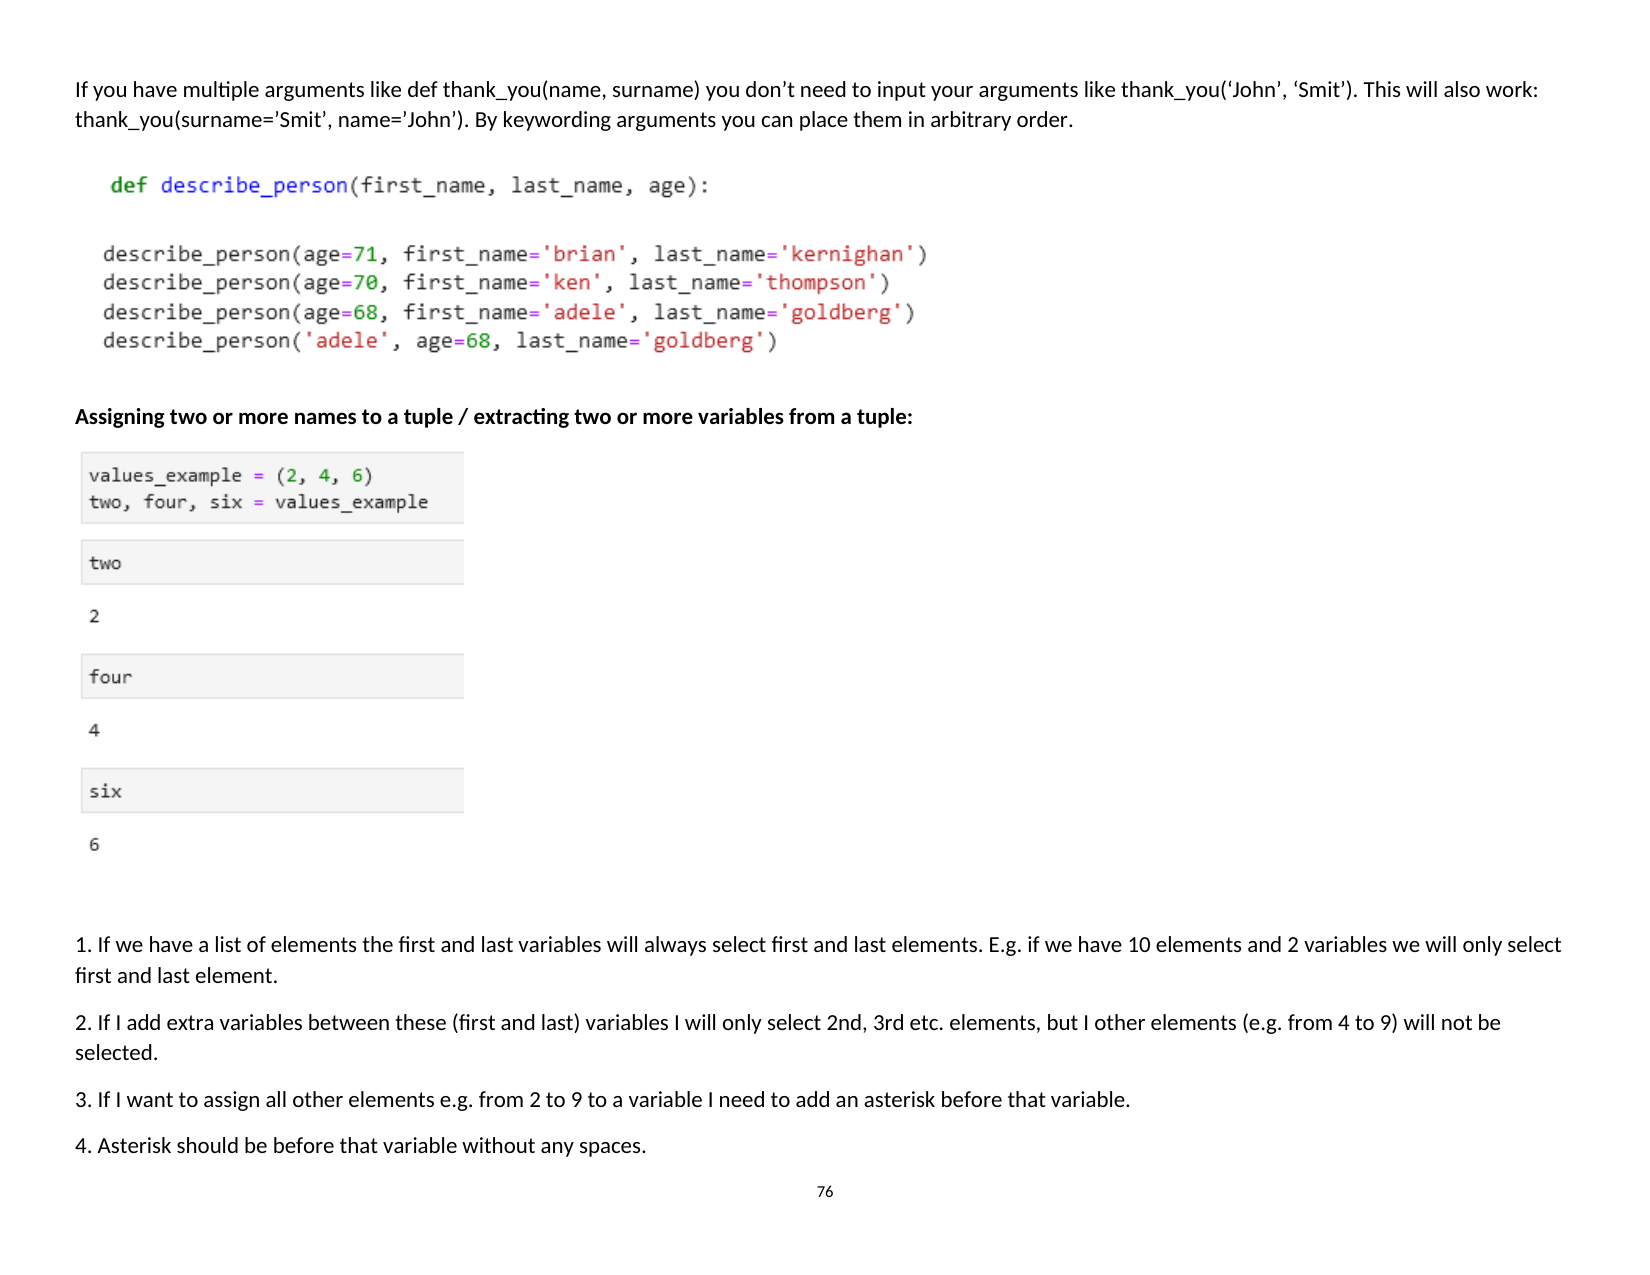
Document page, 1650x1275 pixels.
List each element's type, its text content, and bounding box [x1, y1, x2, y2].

picture [75, 152, 733, 204]
picture [75, 449, 464, 865]
text 3. If I want to assign all other elements e.g. from 2 to 9 to a variable I need to add an asterisk before that variable. [75, 1085, 1575, 1113]
text 1. If we have a list of elements the first and last variables will always select first and last elements. E.g. if we have 10 elements and 2 variables we will only select first and last element. [75, 931, 1575, 989]
picture [75, 222, 965, 384]
text Assigning two or more names to a tuple / extracting two or more variables from a tuple: [75, 402, 1575, 430]
text 4. Asterisk should be before that variable without any spaces. [75, 1132, 1575, 1160]
text 2. If I add extra variables between these (first and last) variables I will only select 2nd, 3rd etc. elements, but I other elements (e.g. from 4 to 9) will not be selected. [75, 1008, 1575, 1066]
text If you have multiple arguments like def thank_you(name, surname) you don’t need to input your arguments like thank_you(‘John’, ‘Smit’). This will also work: thank_you(surname=’Smit’, name=’John’). By keywording arguments you can place them in arbitrary order. [75, 75, 1575, 133]
